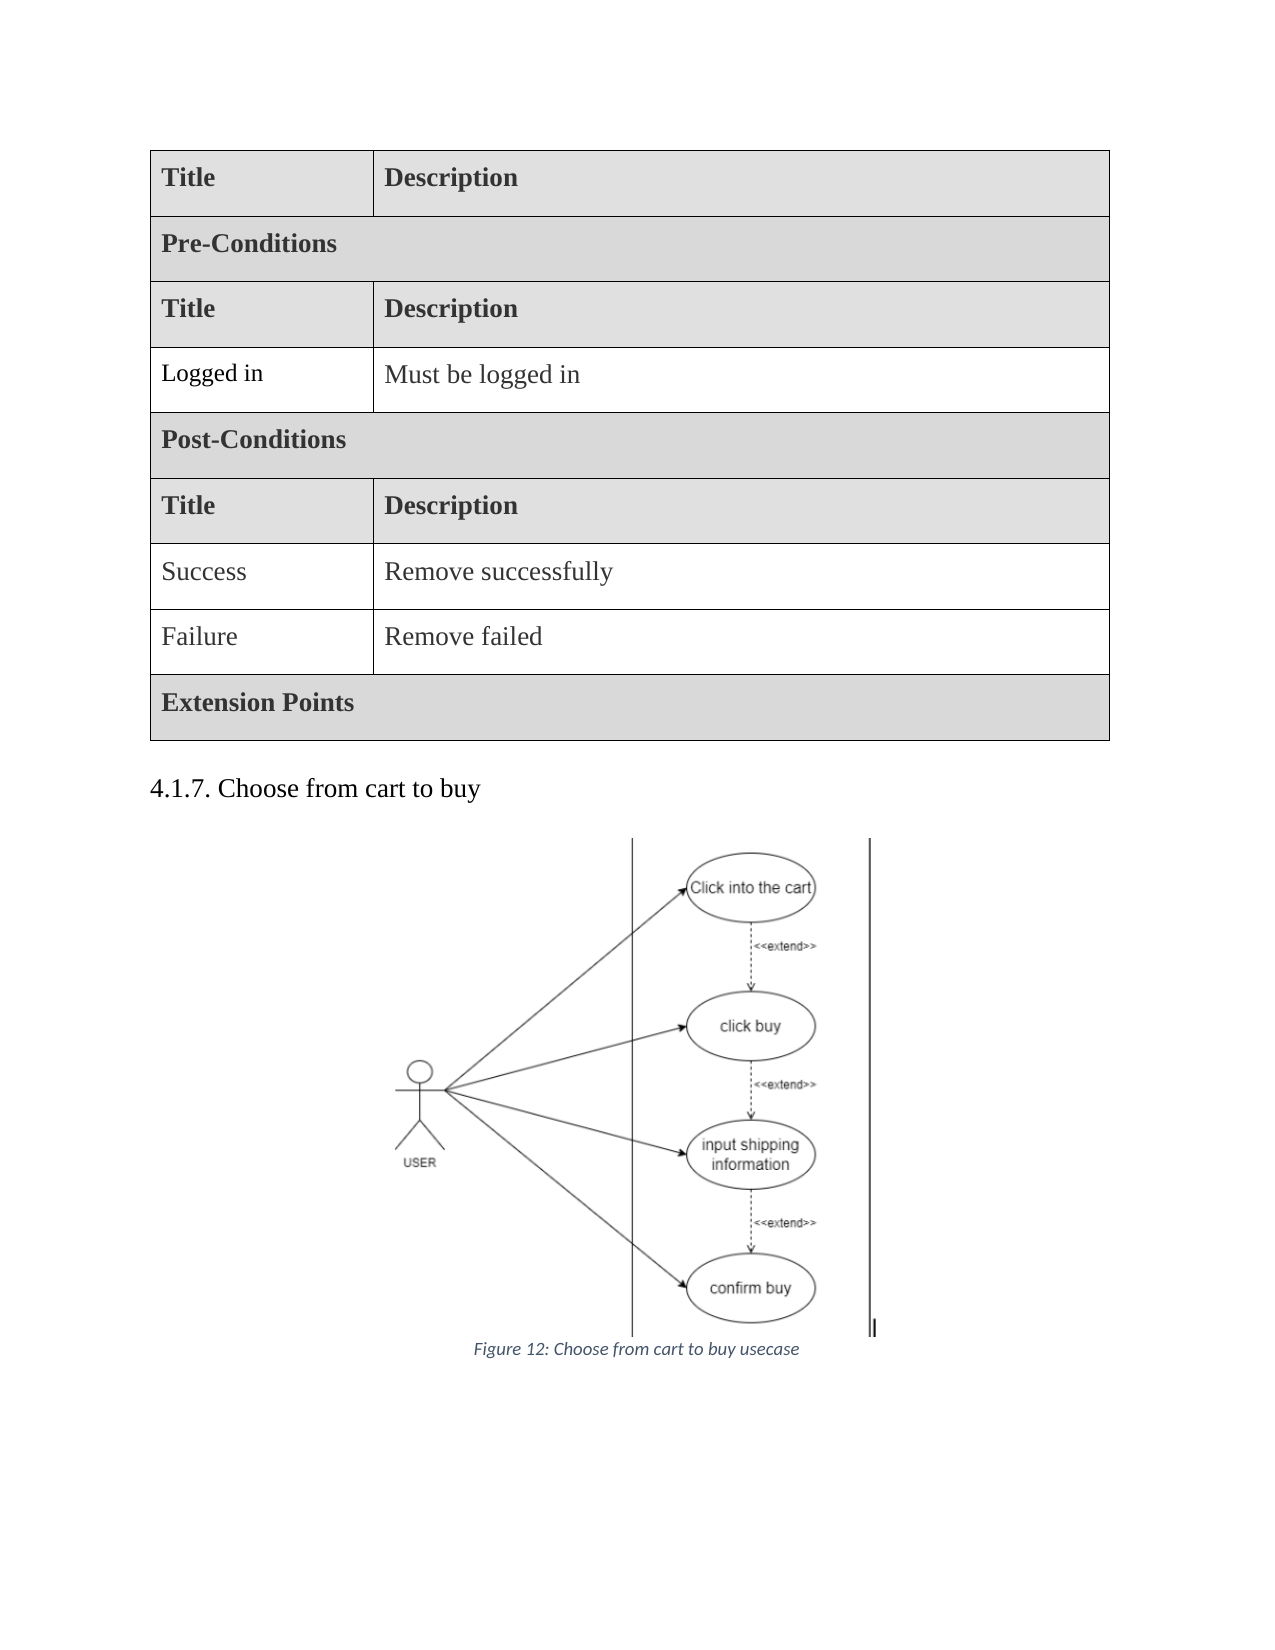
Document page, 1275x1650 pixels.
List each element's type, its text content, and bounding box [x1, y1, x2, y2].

picture [370, 838, 905, 1337]
subtitle 4.1.7. Choose from cart to buy [150, 772, 1125, 803]
table_cell Title [151, 479, 373, 543]
table_cell Remove successfully [374, 544, 1109, 609]
table_cell Extension Points [151, 675, 1109, 740]
table_cell Description [374, 151, 1109, 216]
text Figure 12: Choose from cart to buy usecase [150, 1337, 1125, 1359]
table_cell Pre-Conditions [151, 217, 1109, 281]
table_cell Title [151, 151, 373, 216]
table_cell Must be logged in [374, 348, 1109, 412]
table_cell Logged in [151, 348, 373, 412]
table_cell Success [151, 544, 373, 609]
table_cell Failure [151, 610, 373, 674]
table_cell Description [374, 479, 1109, 543]
table_cell Title [151, 282, 373, 347]
table_cell Remove failed [374, 610, 1109, 674]
table_cell Post-Conditions [151, 413, 1109, 478]
table_cell Description [374, 282, 1109, 347]
